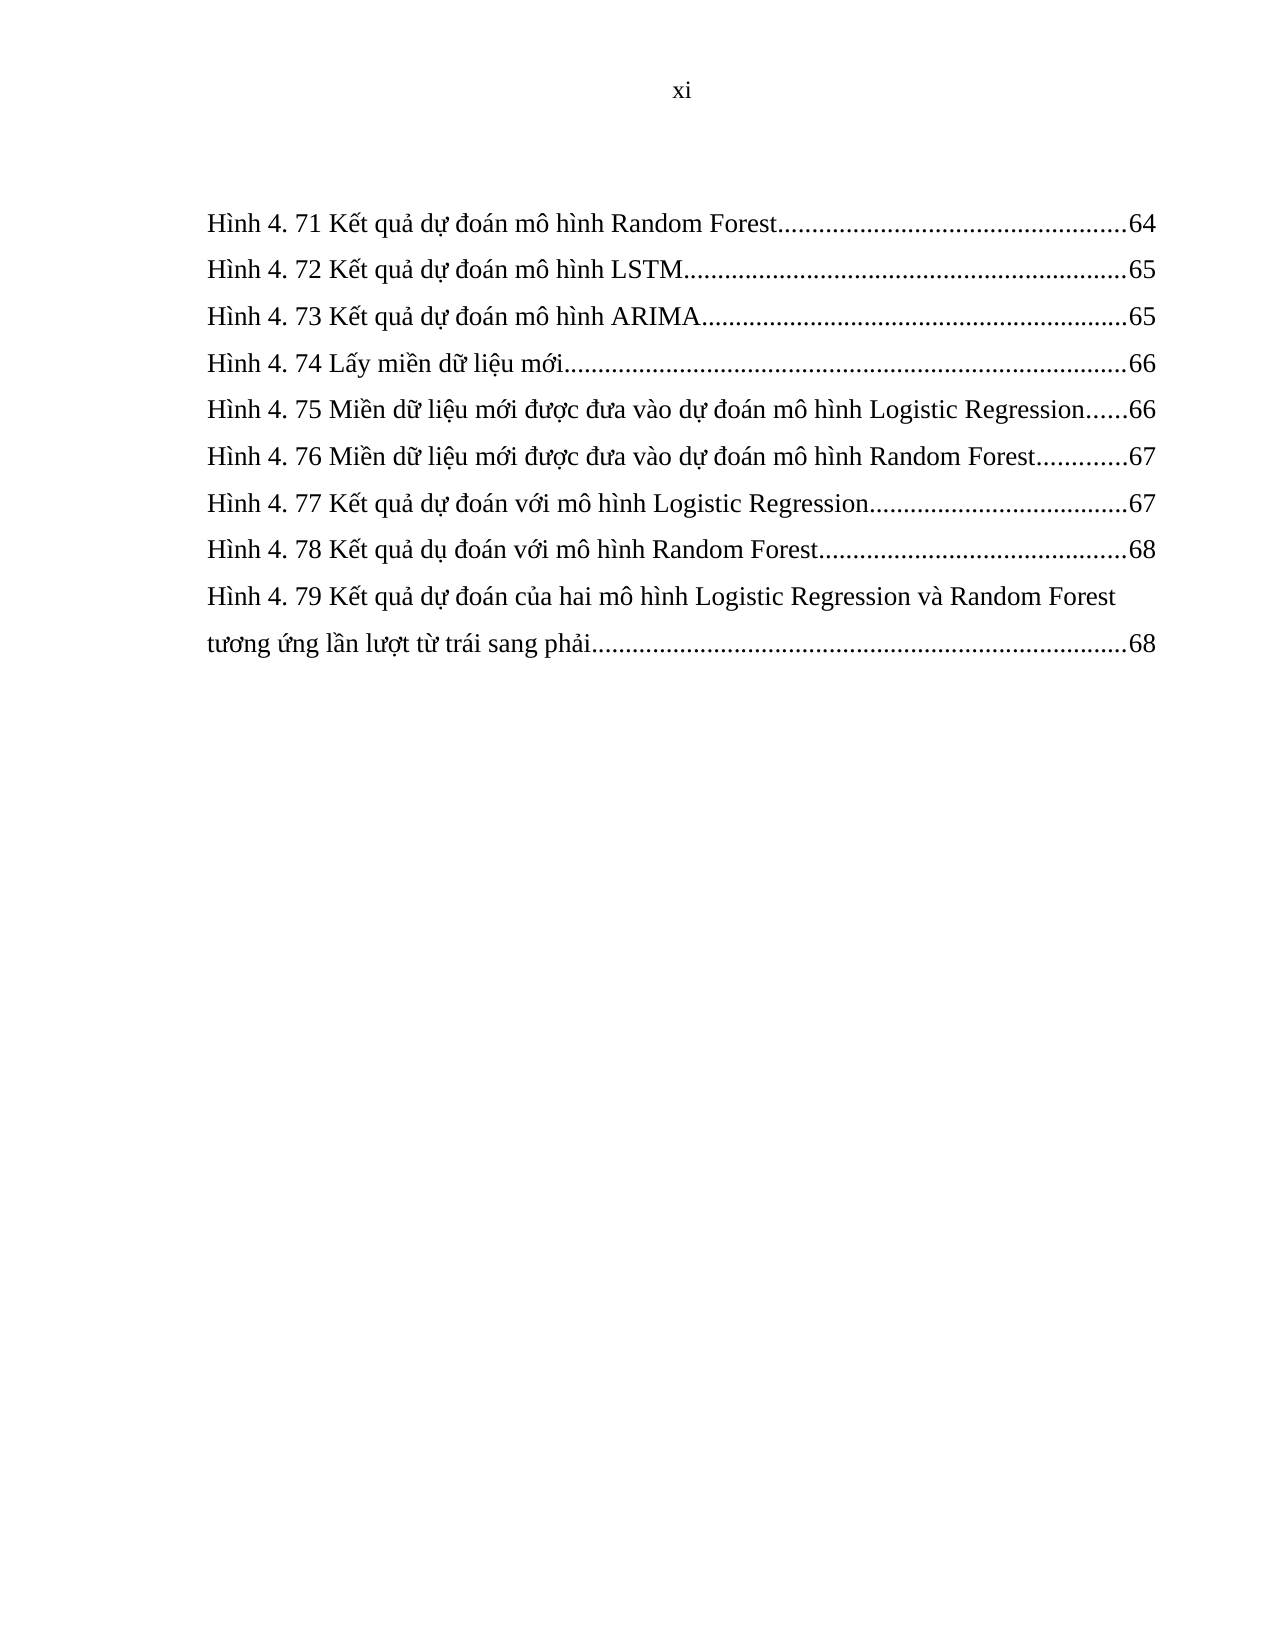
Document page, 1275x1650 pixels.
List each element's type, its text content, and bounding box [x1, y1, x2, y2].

text Hình 4. 72 Kết quả dự đoán mô hình LSTM 65 [207, 253, 1157, 284]
text Hình 4. 77 Kết quả dự đoán với mô hình Logistic Regression 67 [207, 487, 1157, 518]
text Hình 4. 76 Miền dữ liệu mới được đưa vào dự đoán mô hình Random Forest 67 [207, 440, 1157, 471]
text Hình 4. 74 Lấy miền dữ liệu mới 66 [207, 347, 1157, 378]
text Hình 4. 79 Kết quả dự đoán của hai mô hình Logistic Regression và Random Forest tương ứng lần lượt từ trái sang phải 68 [207, 580, 1157, 658]
text Hình 4. 75 Miền dữ liệu mới được đưa vào dự đoán mô hình Logistic Regression 66 [207, 393, 1157, 424]
text Hình 4. 73 Kết quả dự đoán mô hình ARIMA 65 [207, 300, 1157, 331]
text Hình 4. 78 Kết quả dụ đoán với mô hình Random Forest 68 [207, 533, 1157, 564]
text Hình 4. 71 Kết quả dự đoán mô hình Random Forest 64 [207, 207, 1157, 238]
